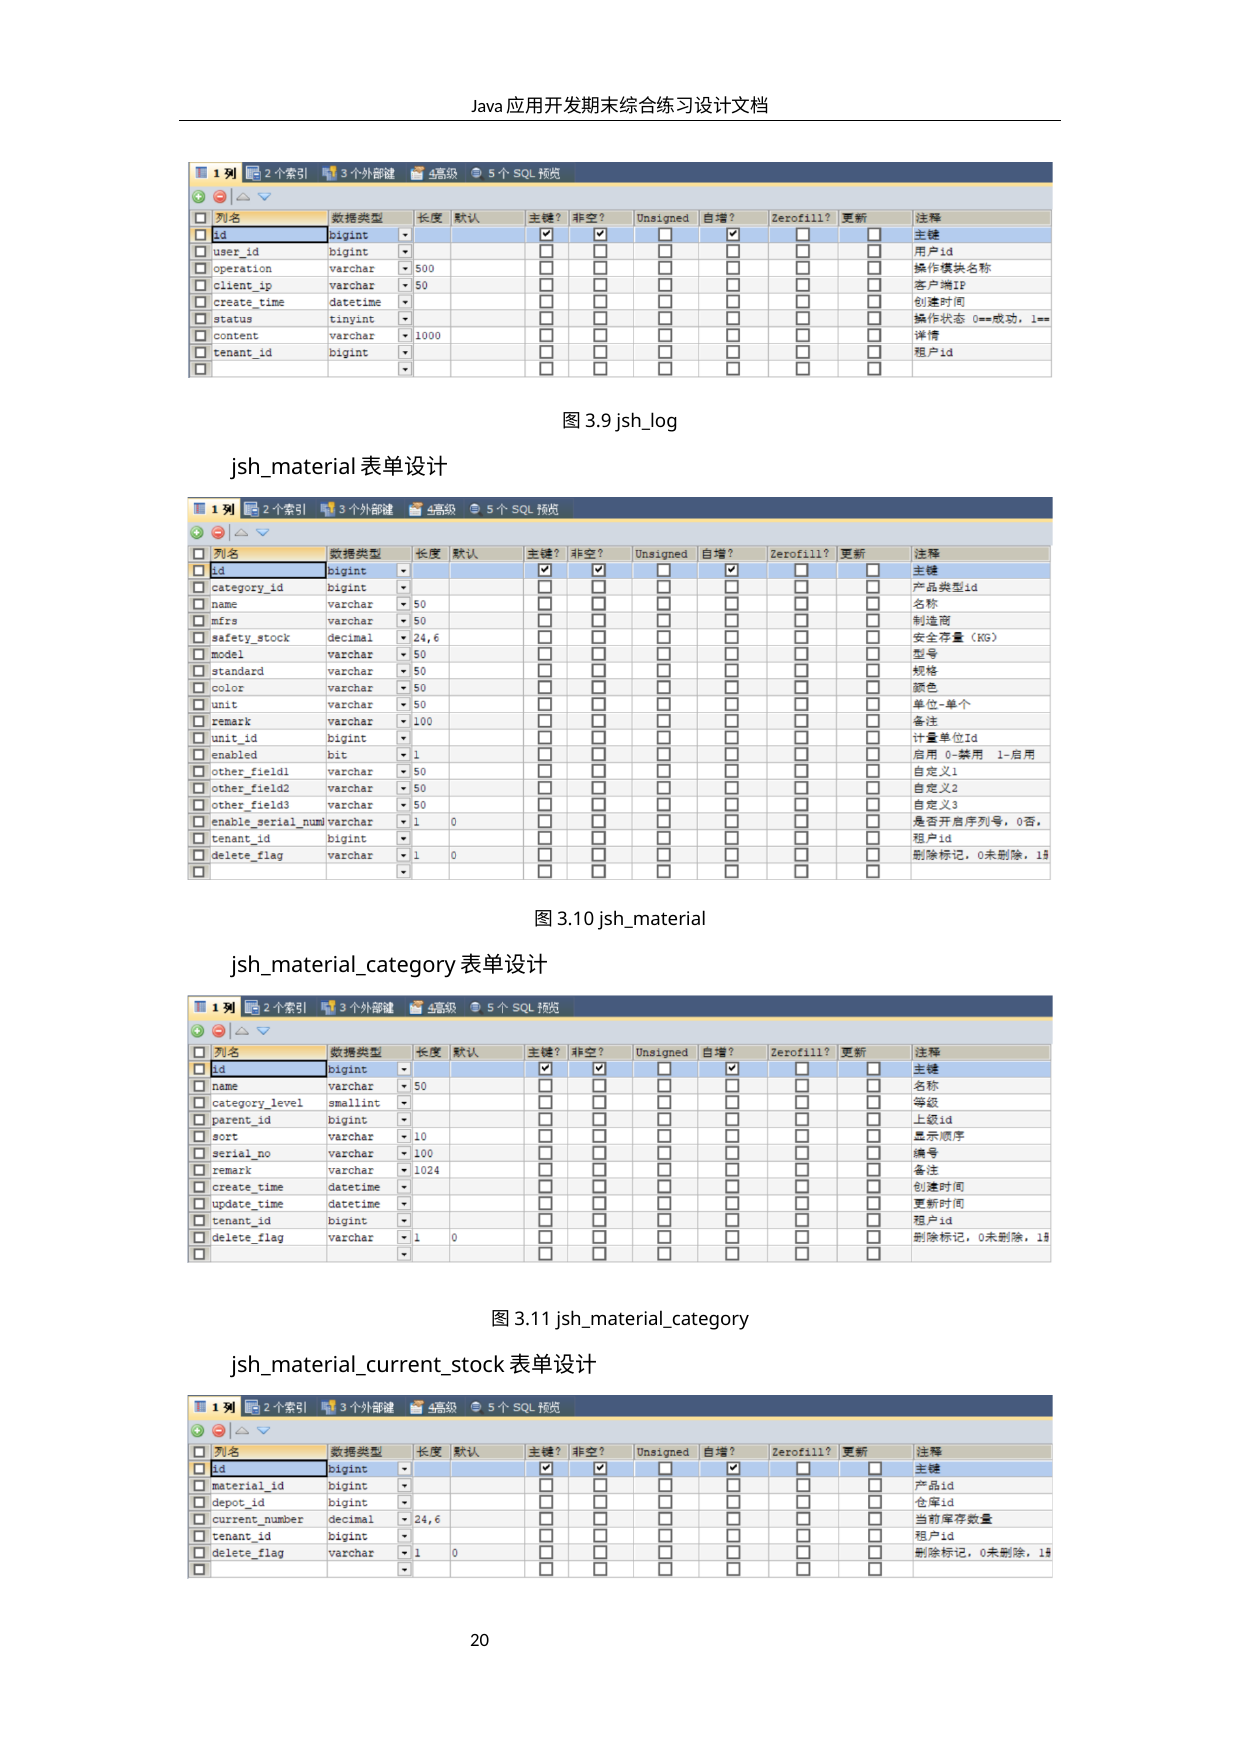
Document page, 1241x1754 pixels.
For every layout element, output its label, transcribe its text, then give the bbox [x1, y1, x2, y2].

text jsh_material_current_stock表单设计 [187, 1347, 1053, 1379]
picture [187, 497, 1053, 880]
picture [187, 162, 1053, 378]
picture [187, 1395, 1053, 1579]
text jsh_material表单设计 [187, 449, 1053, 481]
picture [187, 995, 1053, 1263]
text 图3.10 jsh_material [187, 901, 1053, 933]
text jsh_material_category表单设计 [187, 947, 1053, 979]
text 图3.11 jsh_material_category [187, 1301, 1053, 1333]
text 图3.9 jsh_log [187, 403, 1053, 435]
